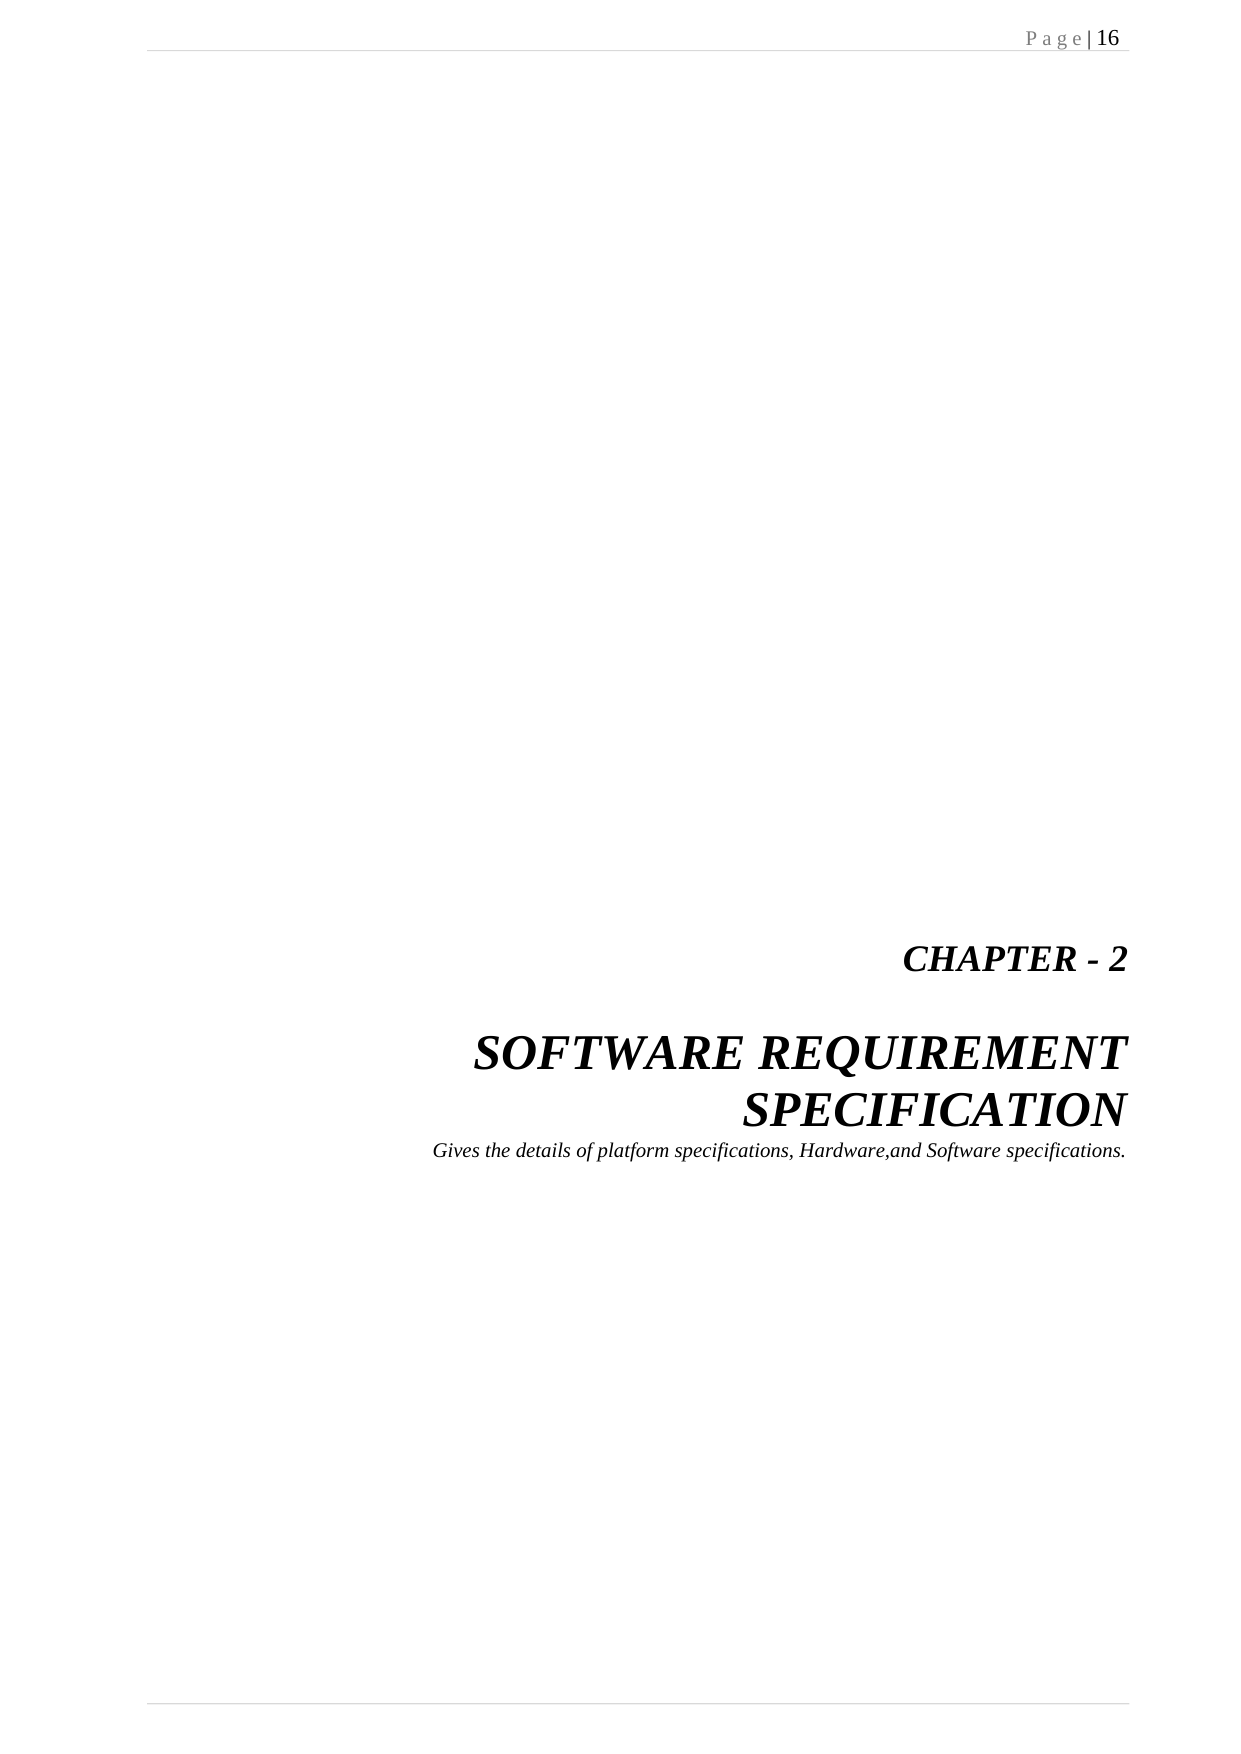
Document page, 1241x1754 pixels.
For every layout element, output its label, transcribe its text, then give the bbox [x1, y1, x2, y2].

text SOFTWARE REQUIREMENT [119, 1023, 1127, 1080]
text CHAPTER - 2 [119, 937, 1128, 980]
text Gives the details of platform specifications, Hardware,and Software specifications. [432, 1138, 1209, 1162]
text SPECIFICATION [119, 1080, 1127, 1138]
